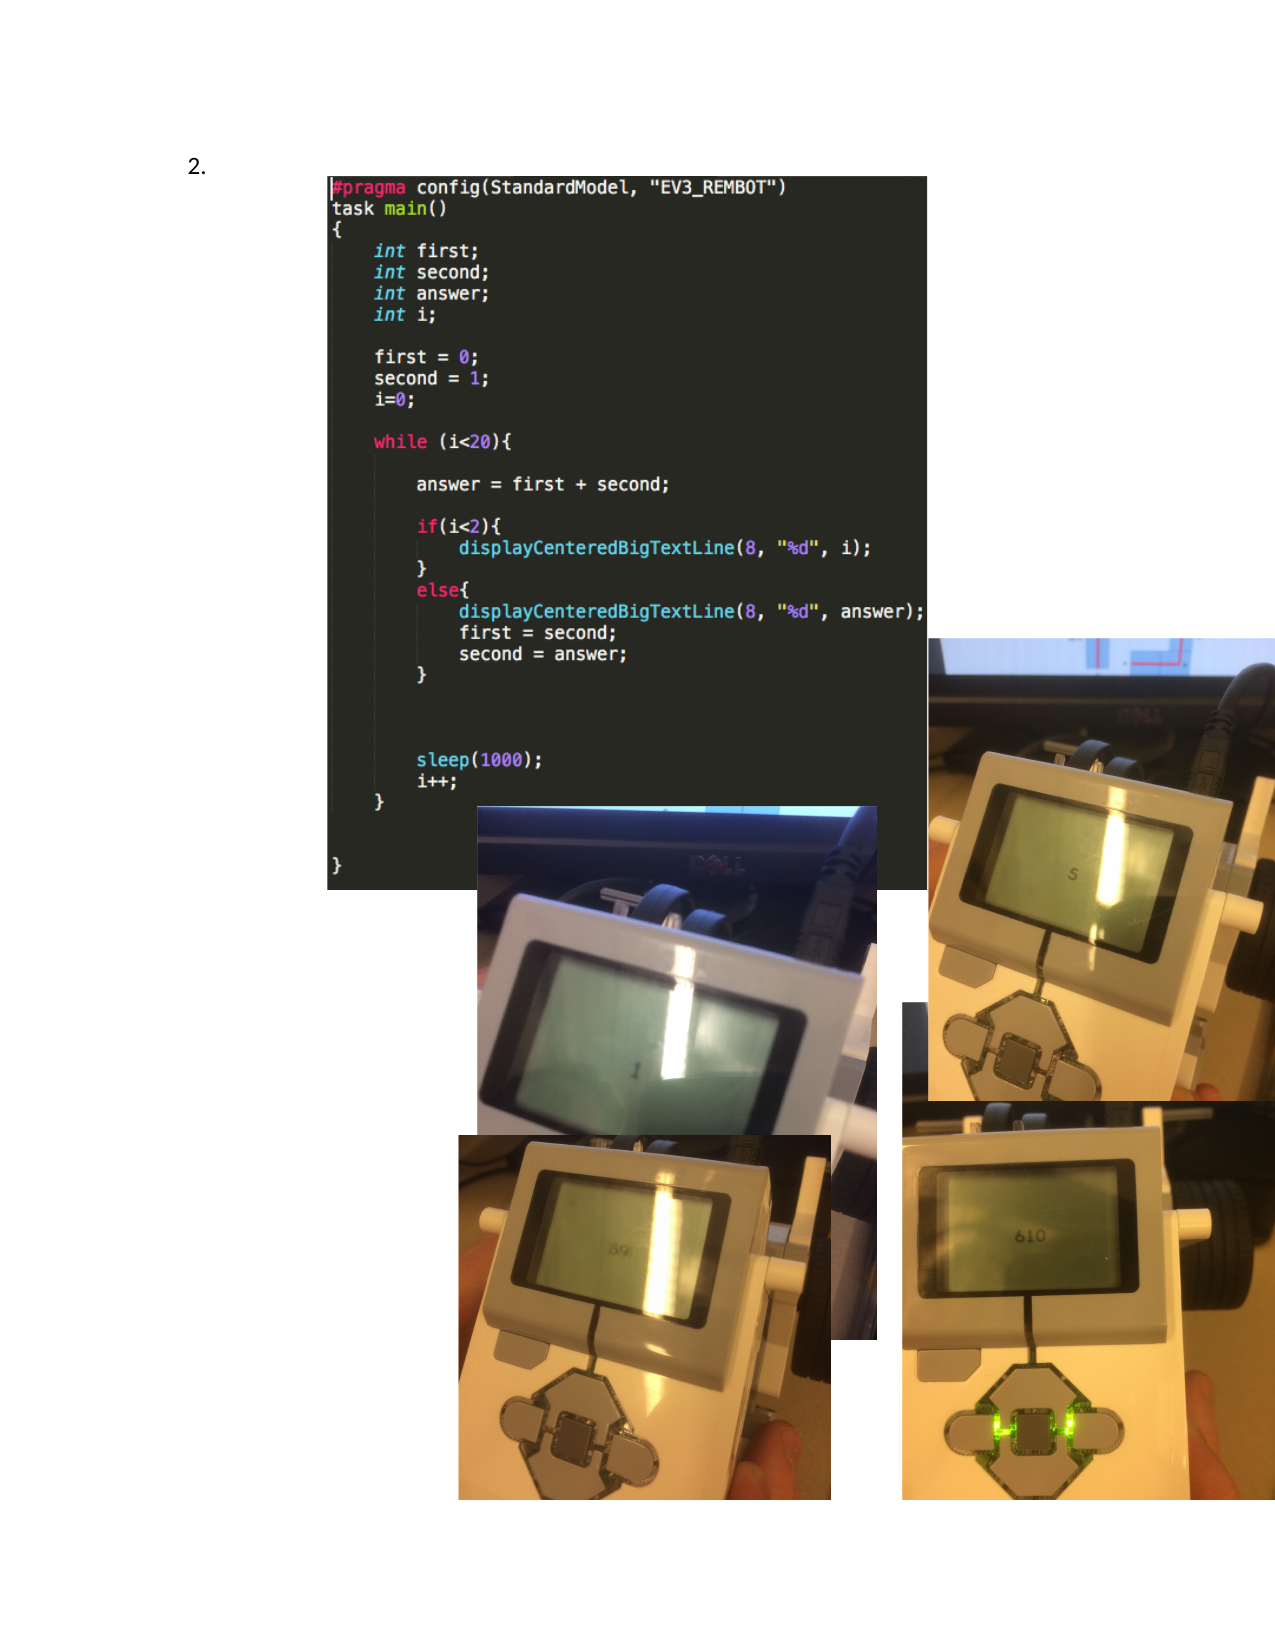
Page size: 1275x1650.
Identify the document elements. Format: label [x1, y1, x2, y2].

picture [327, 176, 928, 1500]
picture [903, 639, 1275, 1499]
